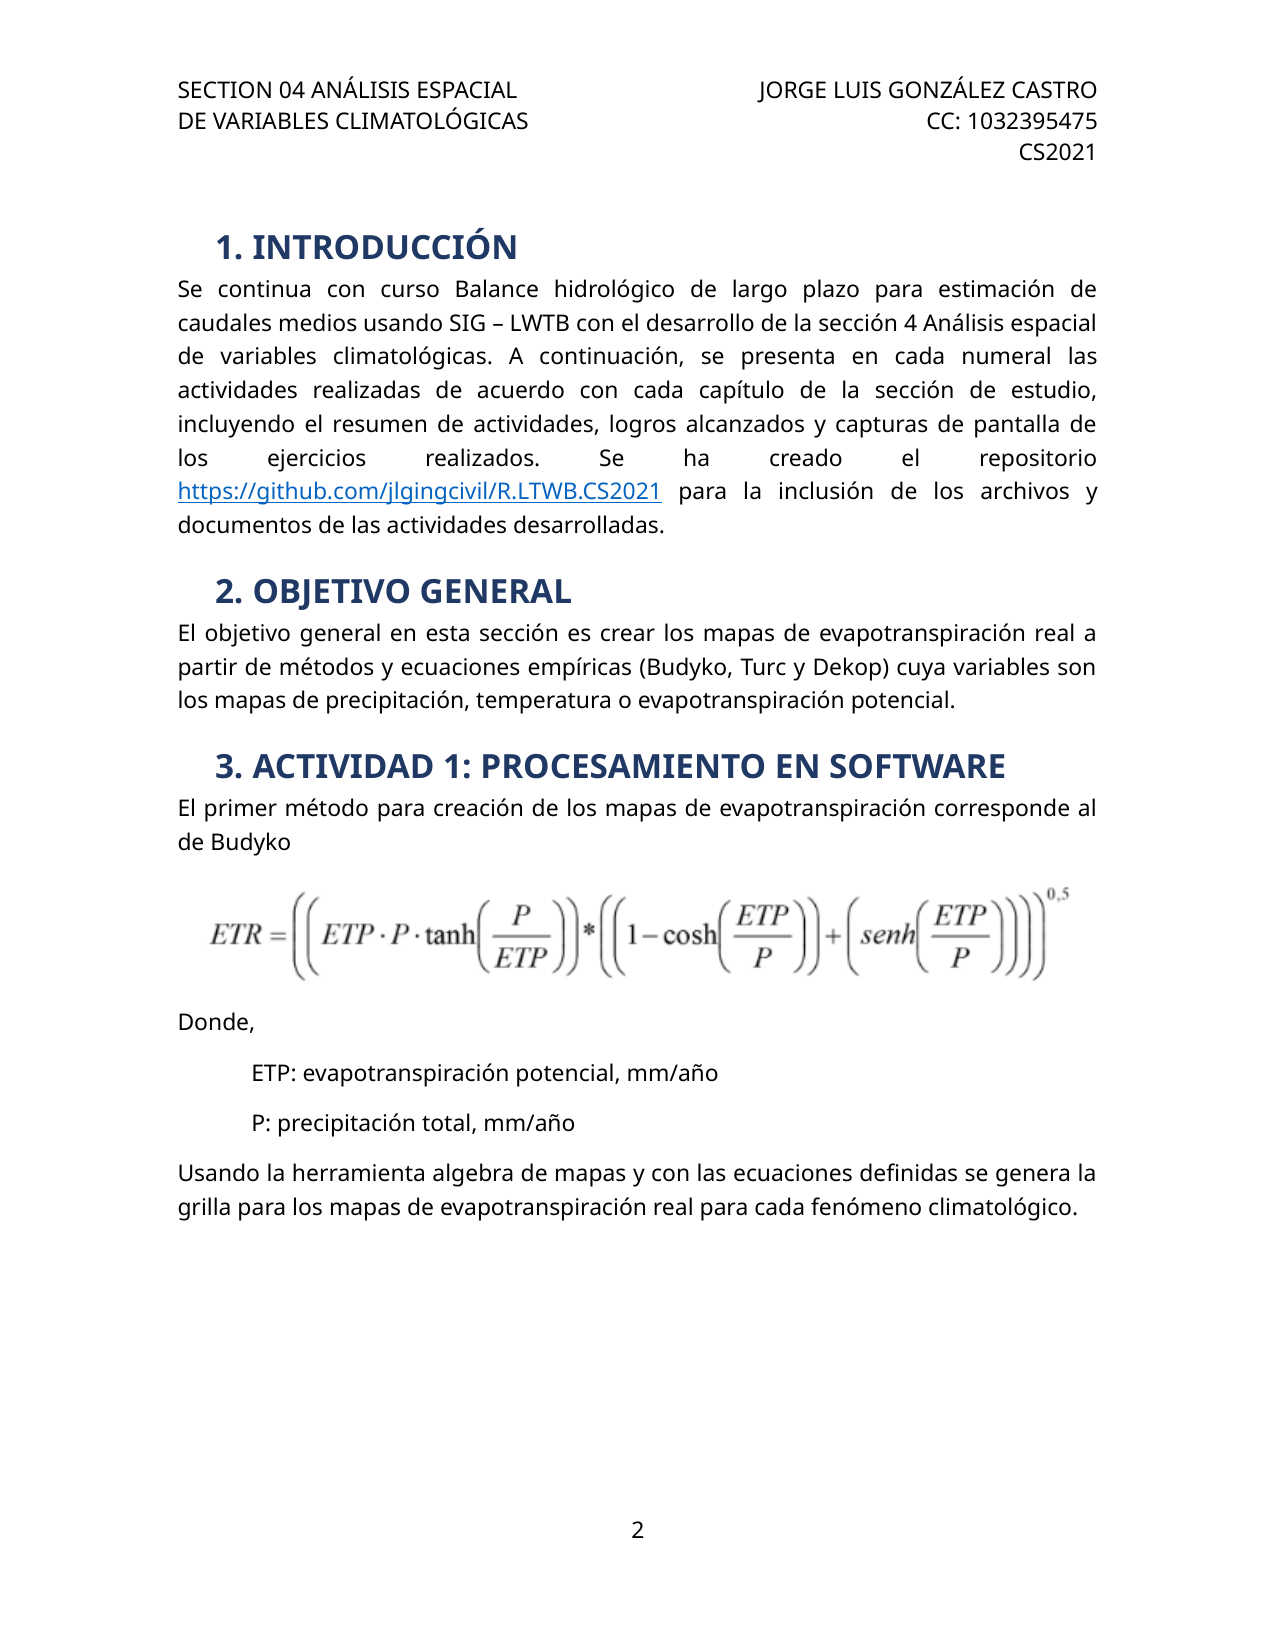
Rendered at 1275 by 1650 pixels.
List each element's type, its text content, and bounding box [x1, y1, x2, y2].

text El primer método para creación de los mapas de evapotranspiración corresponde al de Budyko [177, 792, 1098, 857]
text ETP: evapotranspiración potencial, mm/año [251, 1057, 1098, 1088]
text Usando la herramienta algebra de mapas y con las ecuaciones definidas se genera la grilla para los mapas de evapotranspiración real para cada fenómeno climatológico. [177, 1157, 1098, 1222]
subtitle Introducción [215, 224, 1098, 269]
subtitle Objetivo General [215, 568, 1098, 613]
text Se continua con curso Balance hidrológico de largo plazo para estimación de caudales medios usando SIG – LWTB con el desarrollo de la sección 4 Análisis espacial de variables climatológicas. A continuación, se presenta en cada numeral las actividades realizadas de acuerdo con cada capítulo de la sección de estudio, incluyendo el resumen de actividades, logros alcanzados y capturas de pantalla de los ejercicios realizados. Se ha creado el repositorio https://github.com/jlgingcivil/R.LTWB.CS2021 para la inclusión de los archivos y documentos de las actividades desarrolladas. [177, 273, 1098, 540]
text P: precipitación total, mm/año [251, 1107, 1098, 1138]
text Donde, [177, 1006, 1098, 1037]
subtitle Actividad 1: Procesamiento en software [215, 743, 1098, 788]
text El objetivo general en esta sección es crear los mapas de evapotranspiración real a partir de métodos y ecuaciones empíricas (Budyko, Turc y Dekop) cuya variables son los mapas de precipitación, temperatura o evapotranspiración potencial. [177, 617, 1098, 715]
picture [202, 876, 1073, 987]
